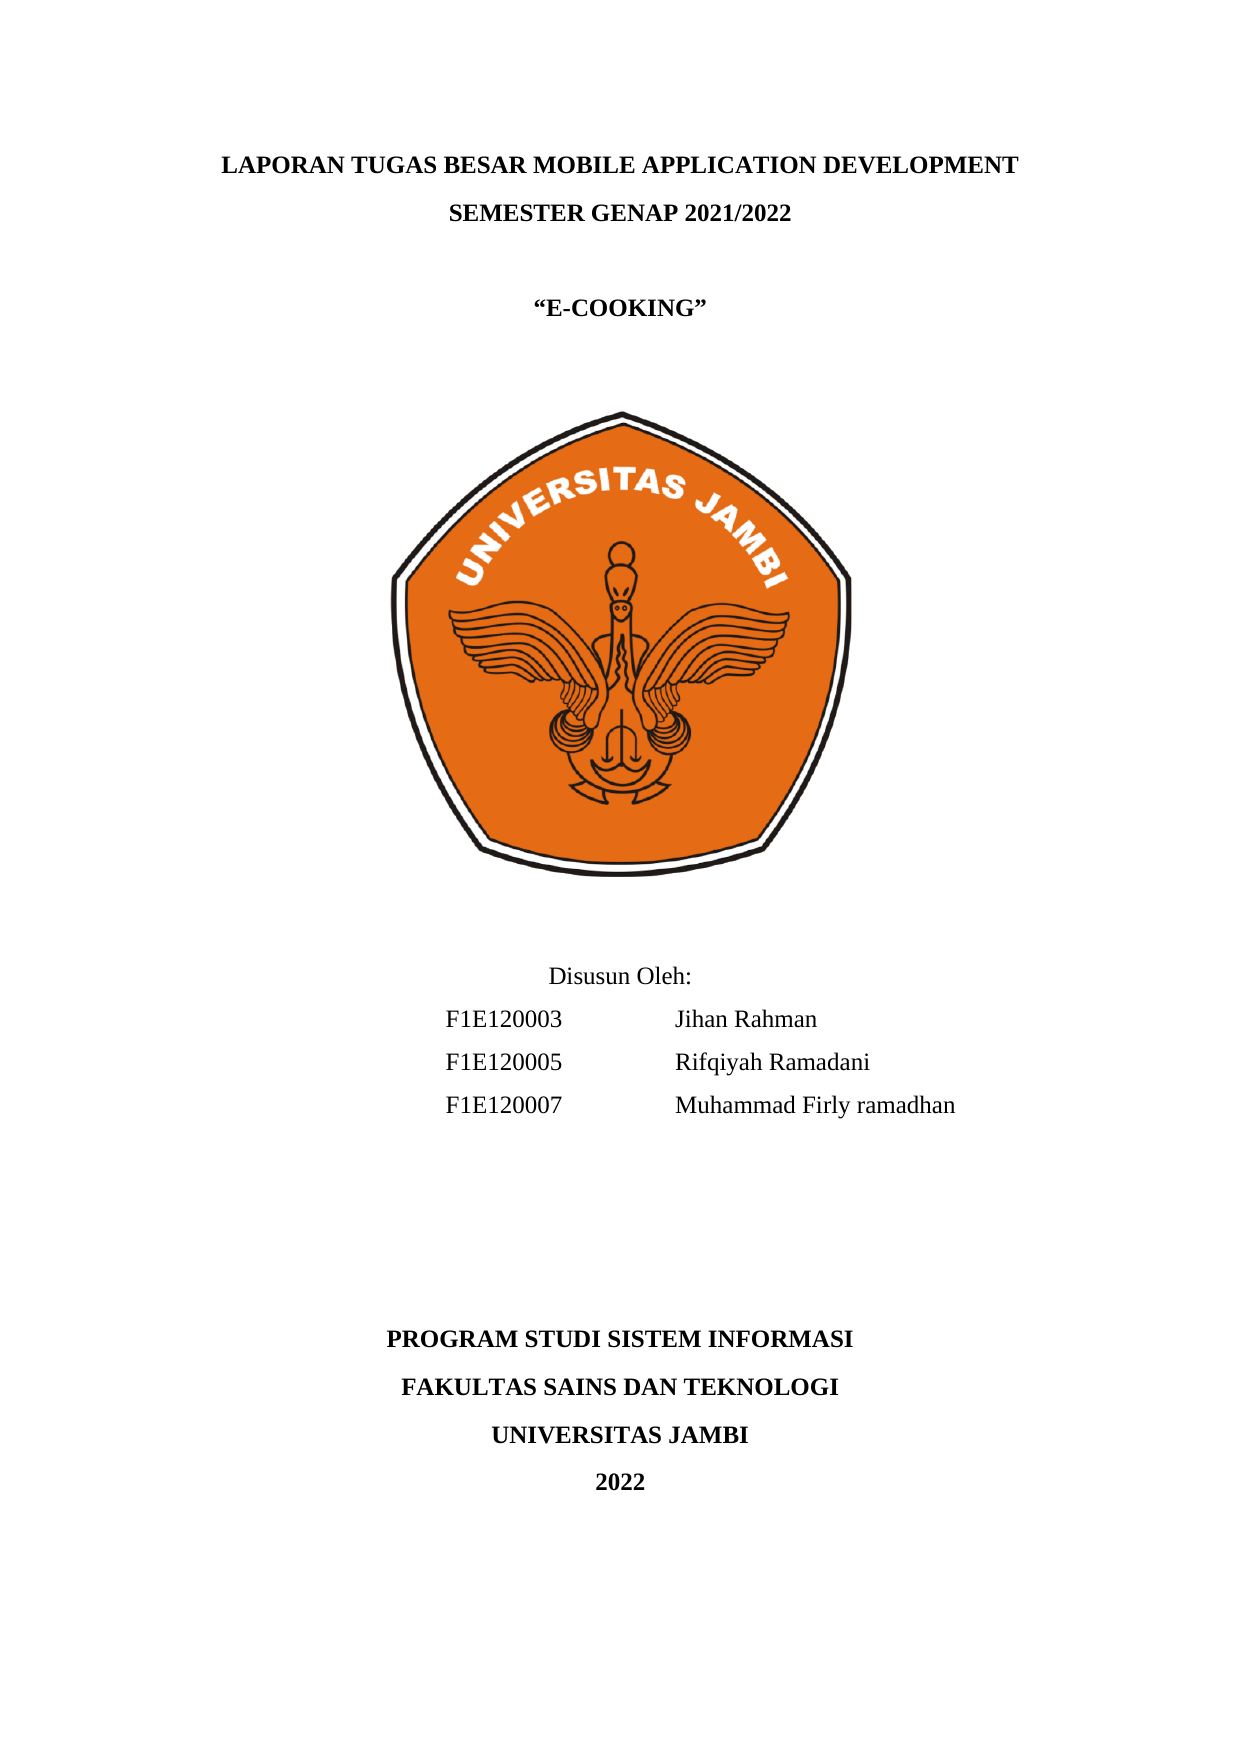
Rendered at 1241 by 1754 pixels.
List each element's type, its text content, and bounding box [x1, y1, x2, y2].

text UNIVERSITAS JAMBI [150, 1420, 1090, 1448]
text LAPORAN TUGAS BESAR MOBILE APPLICATION DEVELOPMENT [150, 150, 1090, 179]
text FAKULTAS SAINS DAN TEKNOLOGI [150, 1372, 1090, 1401]
text F1E120003 Jihan Rahman [150, 1004, 1090, 1033]
text F1E120007 Muhammad Firly ramadhan [150, 1090, 1090, 1119]
text F1E120005 Rifqiyah Ramadani [225, 1047, 1090, 1076]
text PROGRAM STUDI SISTEM INFORMASI [150, 1324, 1090, 1353]
text Disusun Oleh: [150, 961, 1090, 990]
picture [281, 389, 960, 899]
text SEMESTER GENAP 2021/2022 [150, 198, 1090, 226]
text 2022 [150, 1467, 1090, 1496]
text “E-COOKING” [150, 293, 1090, 322]
